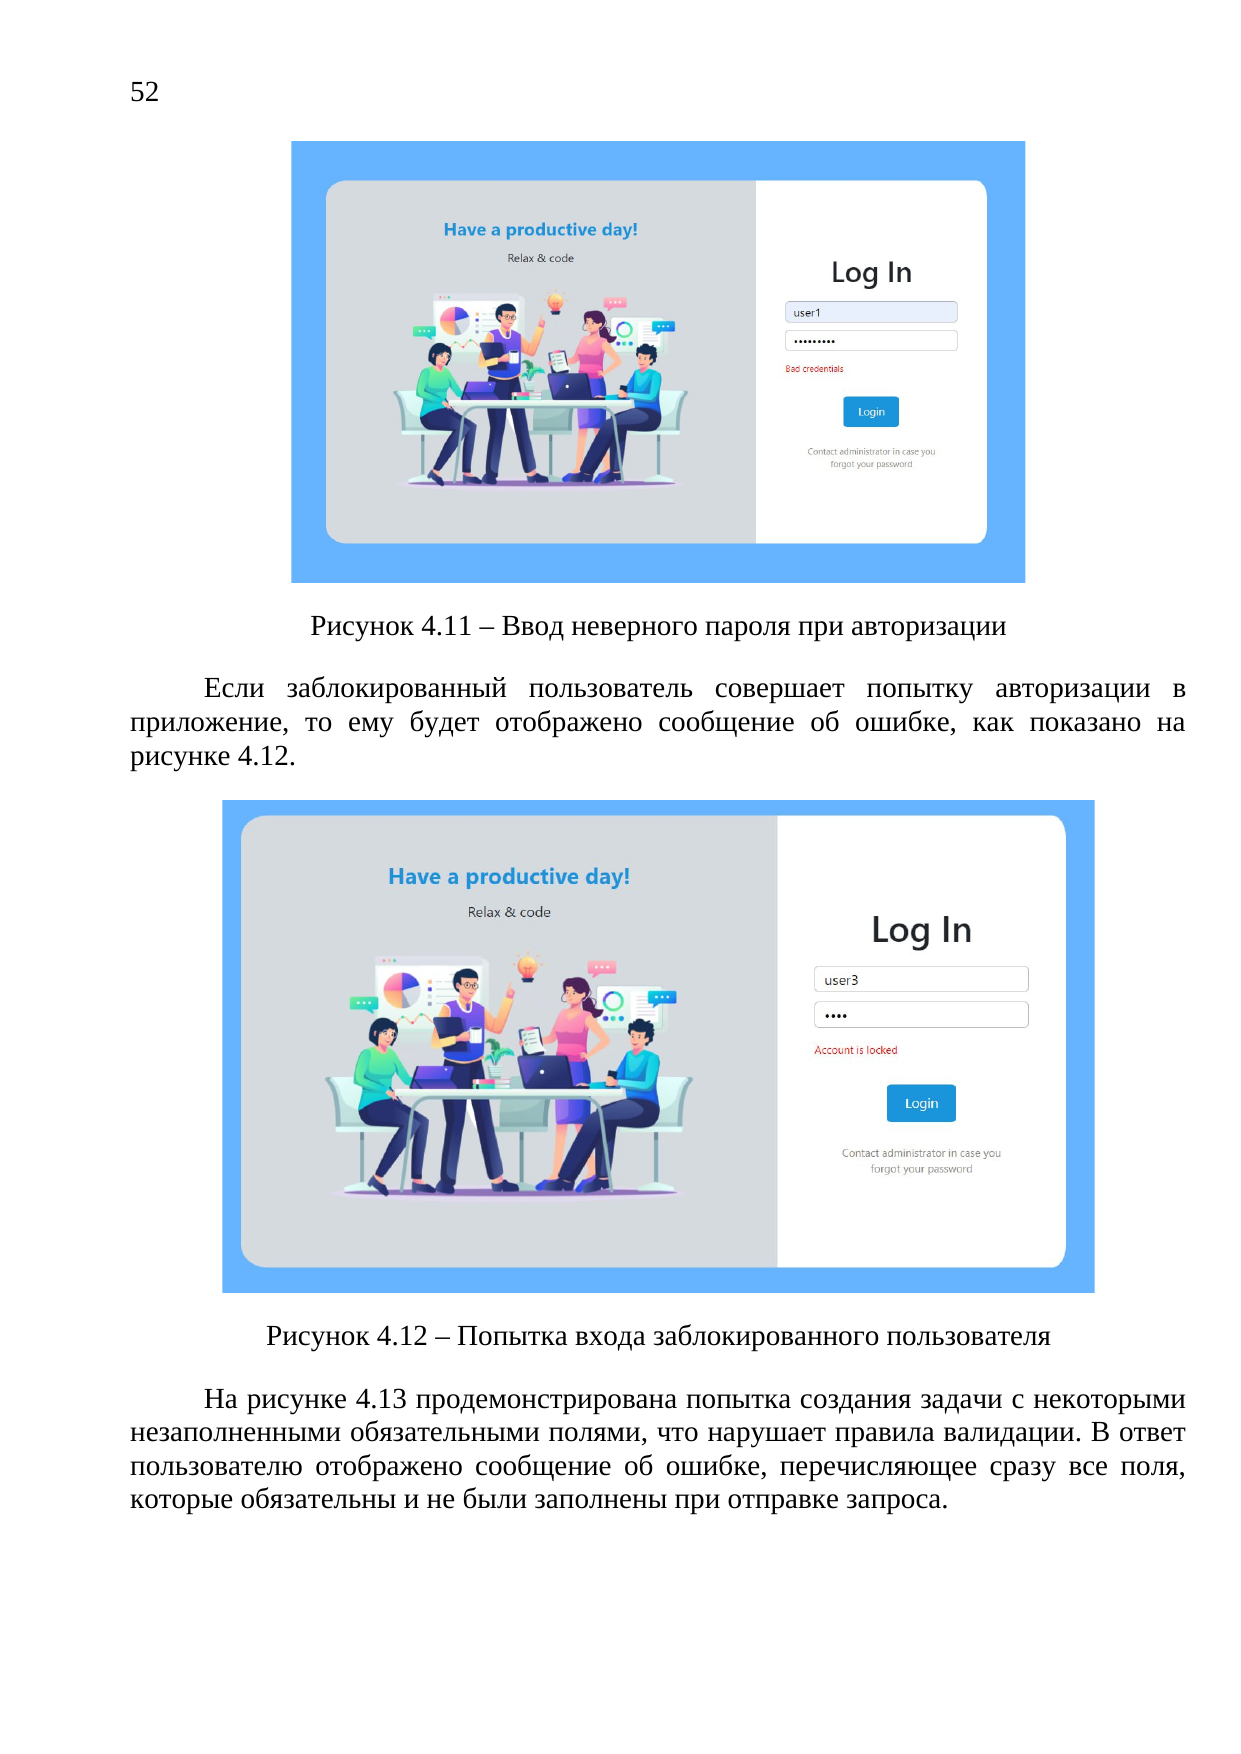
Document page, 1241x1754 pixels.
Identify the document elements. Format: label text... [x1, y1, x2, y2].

picture [222, 800, 1095, 1293]
text На рисунке 4.13 продемонстрирована попытка создания задачи с некоторыми незаполненными обязательными полями, что нарушает правила валидации. В ответ пользователю отображено сообщение об ошибке, перечисляющее сразу все поля, которые обязательны и не были заполнены при отправке запроса. [130, 1381, 1187, 1515]
text Рисунок 4.11 – Ввод неверного пароля при авторизации [130, 608, 1187, 641]
text Если заблокированный пользователь совершает попытку авторизации в приложение, то ему будет отображено сообщение об ошибке, как показано на рисунке 4.12. [130, 671, 1187, 771]
text Рисунок 4.12 – Попытка входа заблокированного пользователя [130, 1318, 1187, 1352]
picture [291, 141, 1026, 583]
